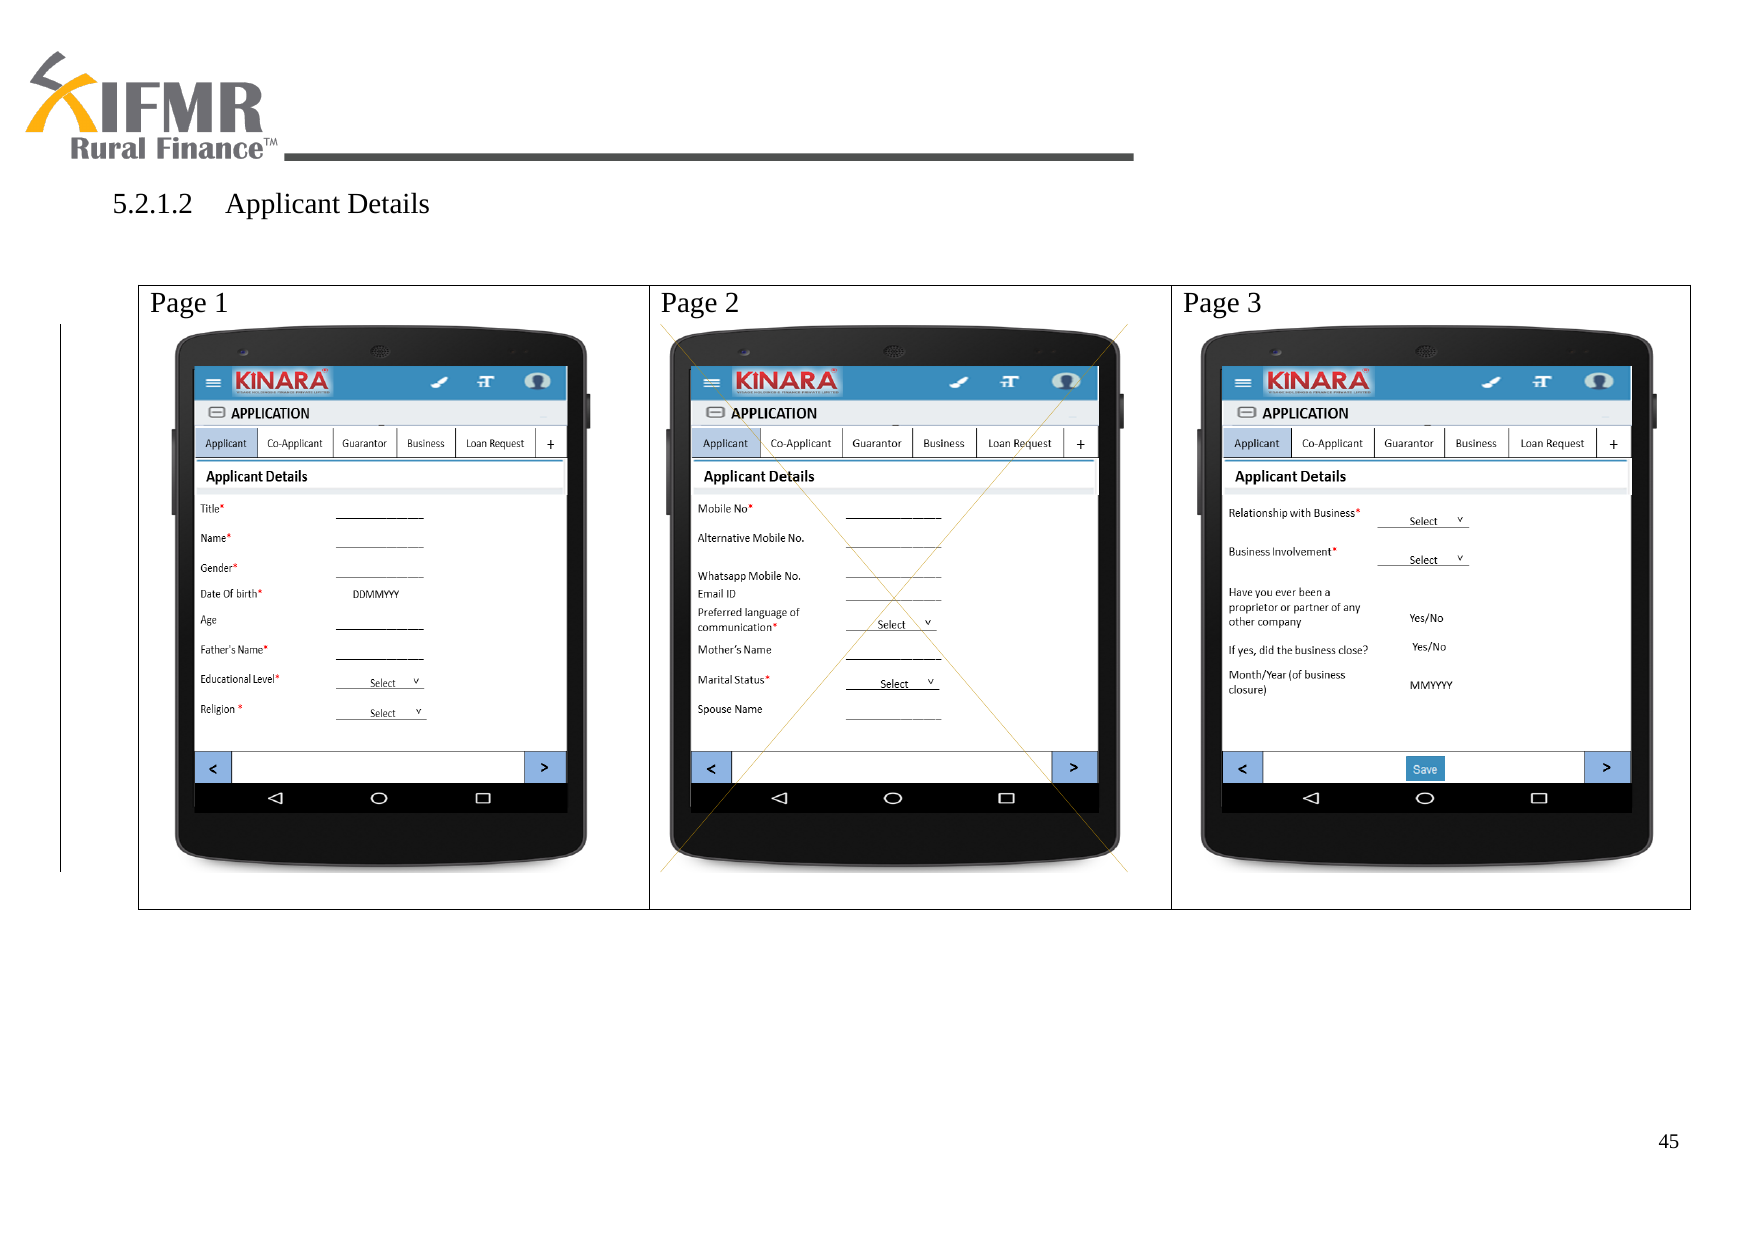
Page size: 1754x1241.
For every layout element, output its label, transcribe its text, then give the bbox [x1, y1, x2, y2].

list Applicant Details [112, 187, 1679, 220]
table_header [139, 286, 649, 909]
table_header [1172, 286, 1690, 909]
picture [660, 325, 893, 871]
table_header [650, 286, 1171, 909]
picture [18, 45, 284, 166]
picture [661, 600, 1127, 873]
picture [150, 324, 616, 873]
picture [1182, 324, 1663, 873]
picture [662, 324, 1126, 596]
picture [895, 325, 1128, 871]
